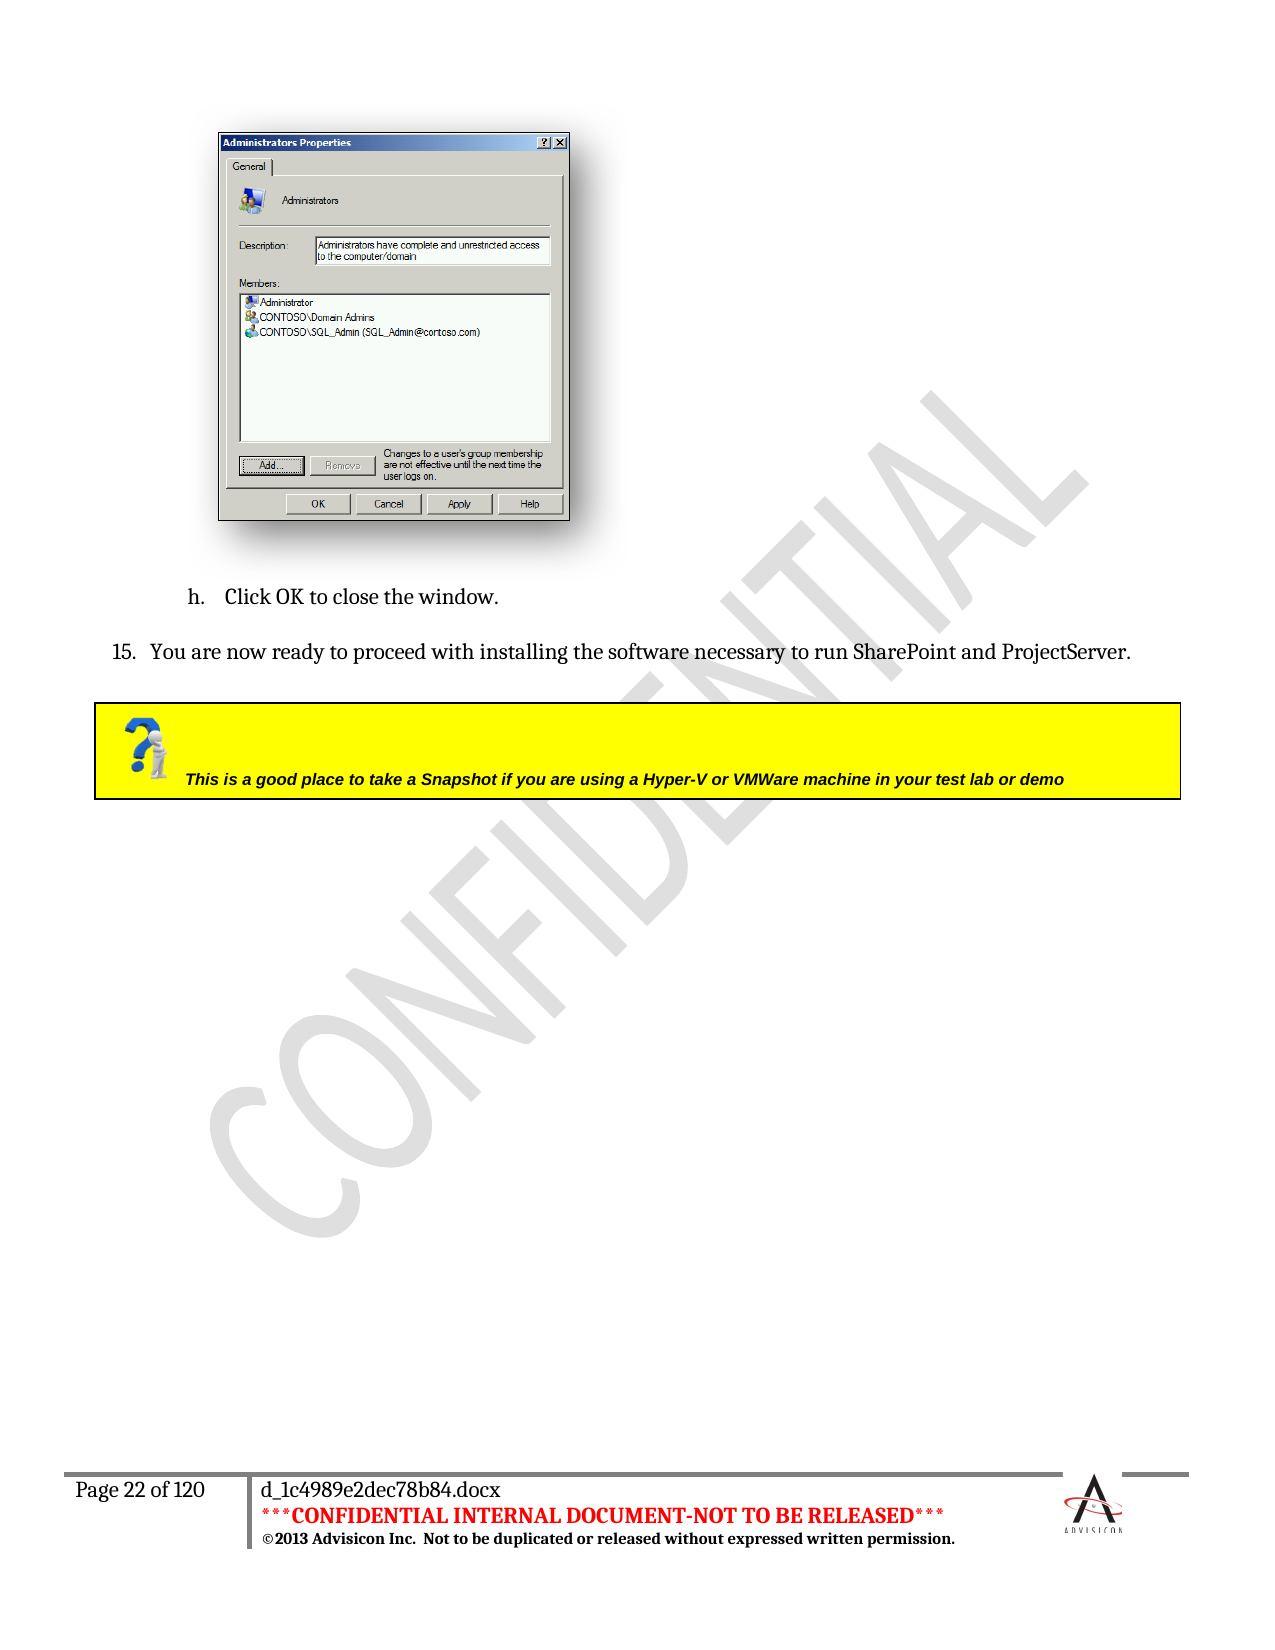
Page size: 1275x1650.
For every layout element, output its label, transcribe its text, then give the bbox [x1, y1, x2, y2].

picture [109, 710, 185, 786]
picture [1062, 1472, 1086, 1507]
picture [219, 133, 569, 520]
list Click OK to close the window. [187, 584, 1200, 610]
list You are now ready to proceed with installing the software necessary to run SharePoint and ProjectServer. [112, 639, 1200, 666]
